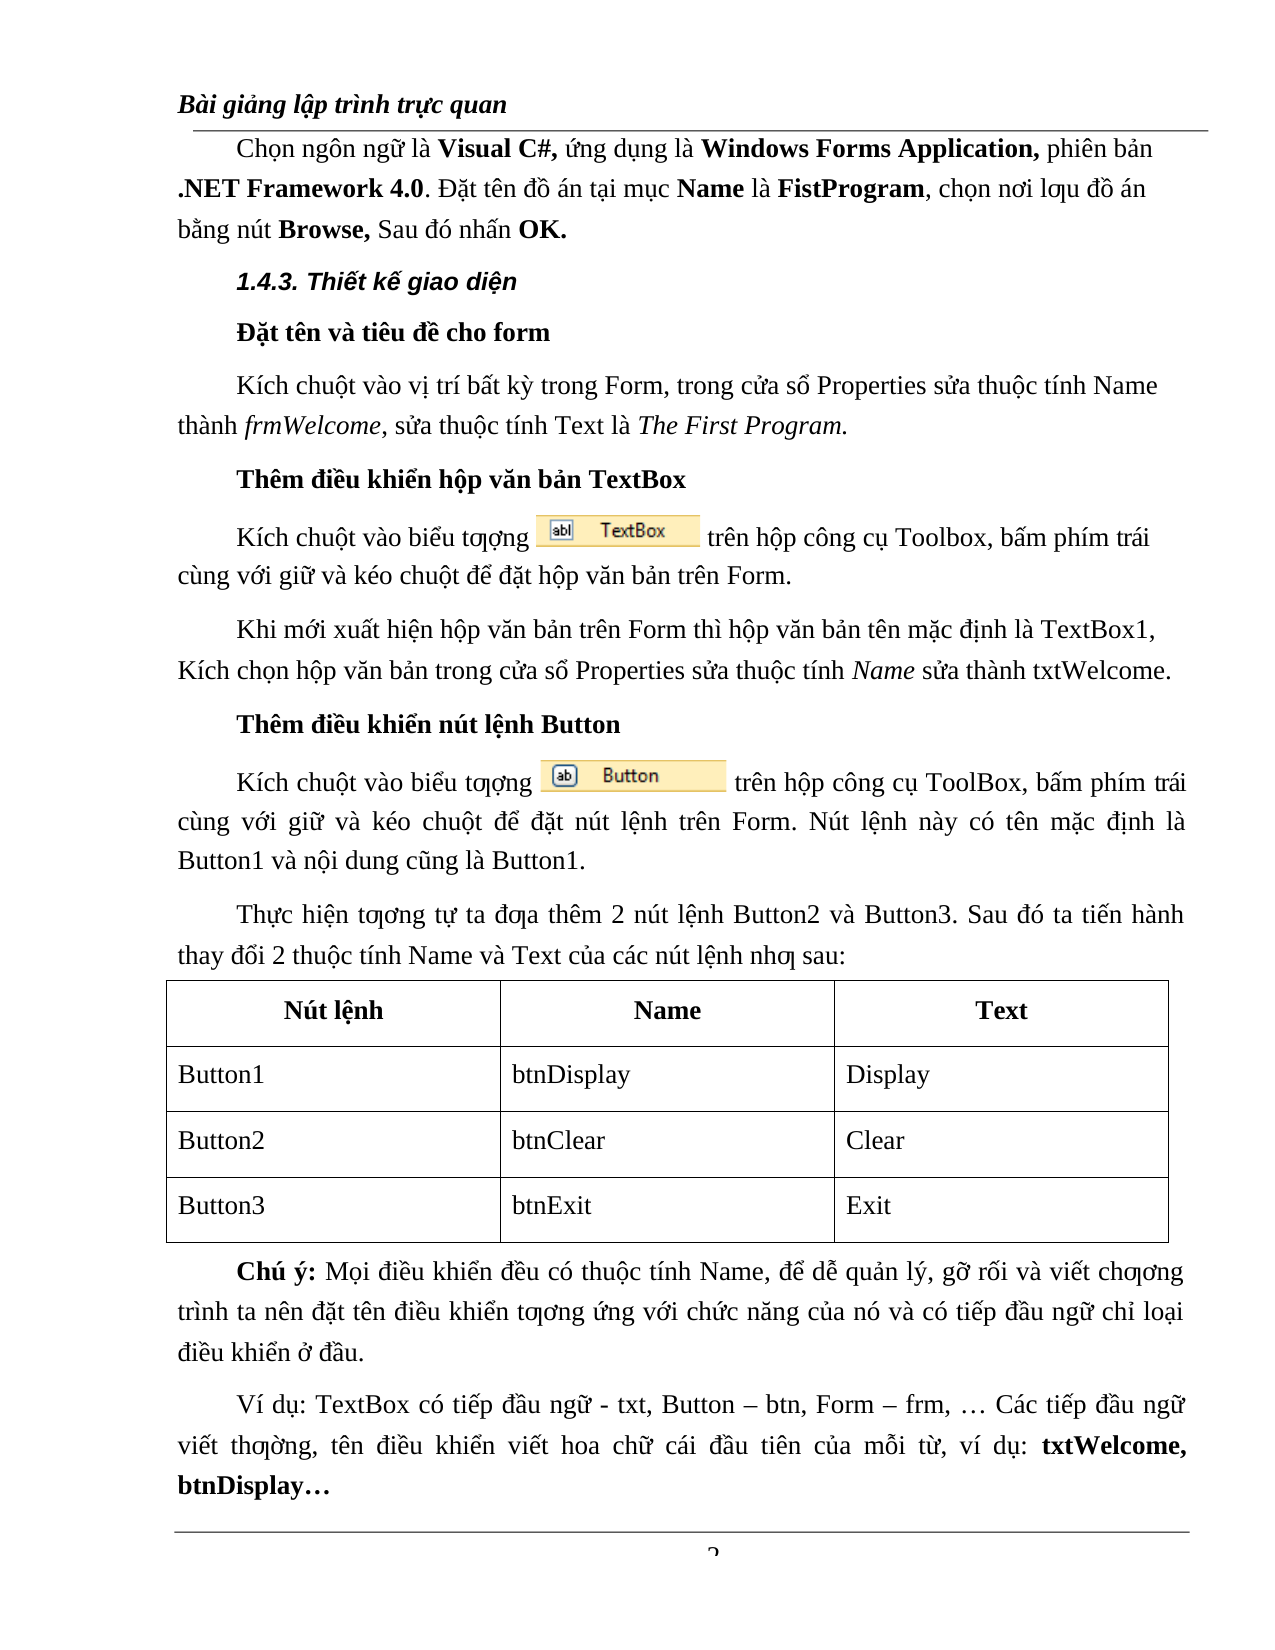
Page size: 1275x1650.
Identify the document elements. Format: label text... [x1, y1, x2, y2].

picture [540, 760, 727, 792]
table_cell Button2 [167, 1112, 500, 1177]
table_cell btnExit [501, 1178, 834, 1242]
picture [536, 515, 701, 547]
list Thiết kế giao diện [236, 266, 1239, 295]
table_header Name [501, 981, 834, 1046]
table_header Text [835, 981, 1168, 1046]
text Kích chuột vào vị trí bất kỳ trong Form, trong cửa sổ Properties sửa thuộc tính Name thành frmWelcome, sửa thuộc tính Text là The First Program. [177, 369, 1182, 440]
table_cell Exit [835, 1178, 1168, 1242]
subtitle Thêm điều khiển nút lệnh Button [236, 708, 1239, 739]
text Chú ý: Mọi điều khiển đều có thuộc tính Name, để dễ quản lý, gỡ rối và viết chƣơng trình ta nên đặt tên điều khiển tƣơng ứng với chức năng của nó và có tiếp đầu ngữ chỉ loại điều khiển ở đầu. [177, 1255, 1186, 1367]
text Khi mới xuất hiện hộp văn bản trên Form thì hộp văn bản tên mặc định là TextBox1, Kích chọn hộp văn bản trong cửa sổ Properties sửa thuộc tính Name sửa thành txtWelcome. [177, 614, 1182, 685]
text Kích chuột vào biểu tƣợng trên hộp công cụ Toolbox, bấm phím trái cùng với giữ và kéo chuột để đặt hộp văn bản trên Form. [177, 515, 1182, 591]
text Thực hiện tƣơng tự ta đƣa thêm 2 nút lệnh Button2 và Button3. Sau đó ta tiến hành thay đổi 2 thuộc tính Name và Text của các nút lệnh nhƣ sau: [177, 899, 1186, 970]
text Chọn ngôn ngữ là Visual C#, ứng dụng là Windows Forms Application, phiên bản [236, 132, 1239, 163]
table_cell btnClear [501, 1112, 834, 1177]
table_cell Clear [835, 1112, 1168, 1177]
table_header Nút lệnh [167, 981, 500, 1046]
table_cell Display [835, 1047, 1168, 1111]
subtitle Đặt tên và tiêu đề cho form [236, 317, 1239, 348]
text Ví dụ: TextBox có tiếp đầu ngữ - txt, Button – btn, Form – frm, … Các tiếp đầu ngữ viết thƣờng, tên điều khiển viết hoa chữ cái đầu tiên của mỗi từ, ví dụ: txtWelcome, btnDisplay… [177, 1388, 1187, 1501]
subtitle Thêm điều khiển hộp văn bản TextBox [236, 463, 1239, 494]
text Kích chuột vào biểu tƣợng trên hộp công cụ ToolBox, bấm phím trái cùng với giữ và kéo chuột để đặt nút lệnh trên Form. Nút lệnh này có tên mặc định là Button1 và nội dung cũng là Button1. [177, 760, 1187, 876]
text .NET Framework 4.0. Đặt tên đồ án tại mục Name là FistProgram, chọn nơi lƣu đồ án bằng nút Browse, Sau đó nhấn OK. [177, 172, 1182, 244]
table_cell Button1 [167, 1047, 500, 1111]
table_cell Button3 [167, 1178, 500, 1242]
table_cell btnDisplay [501, 1047, 834, 1111]
